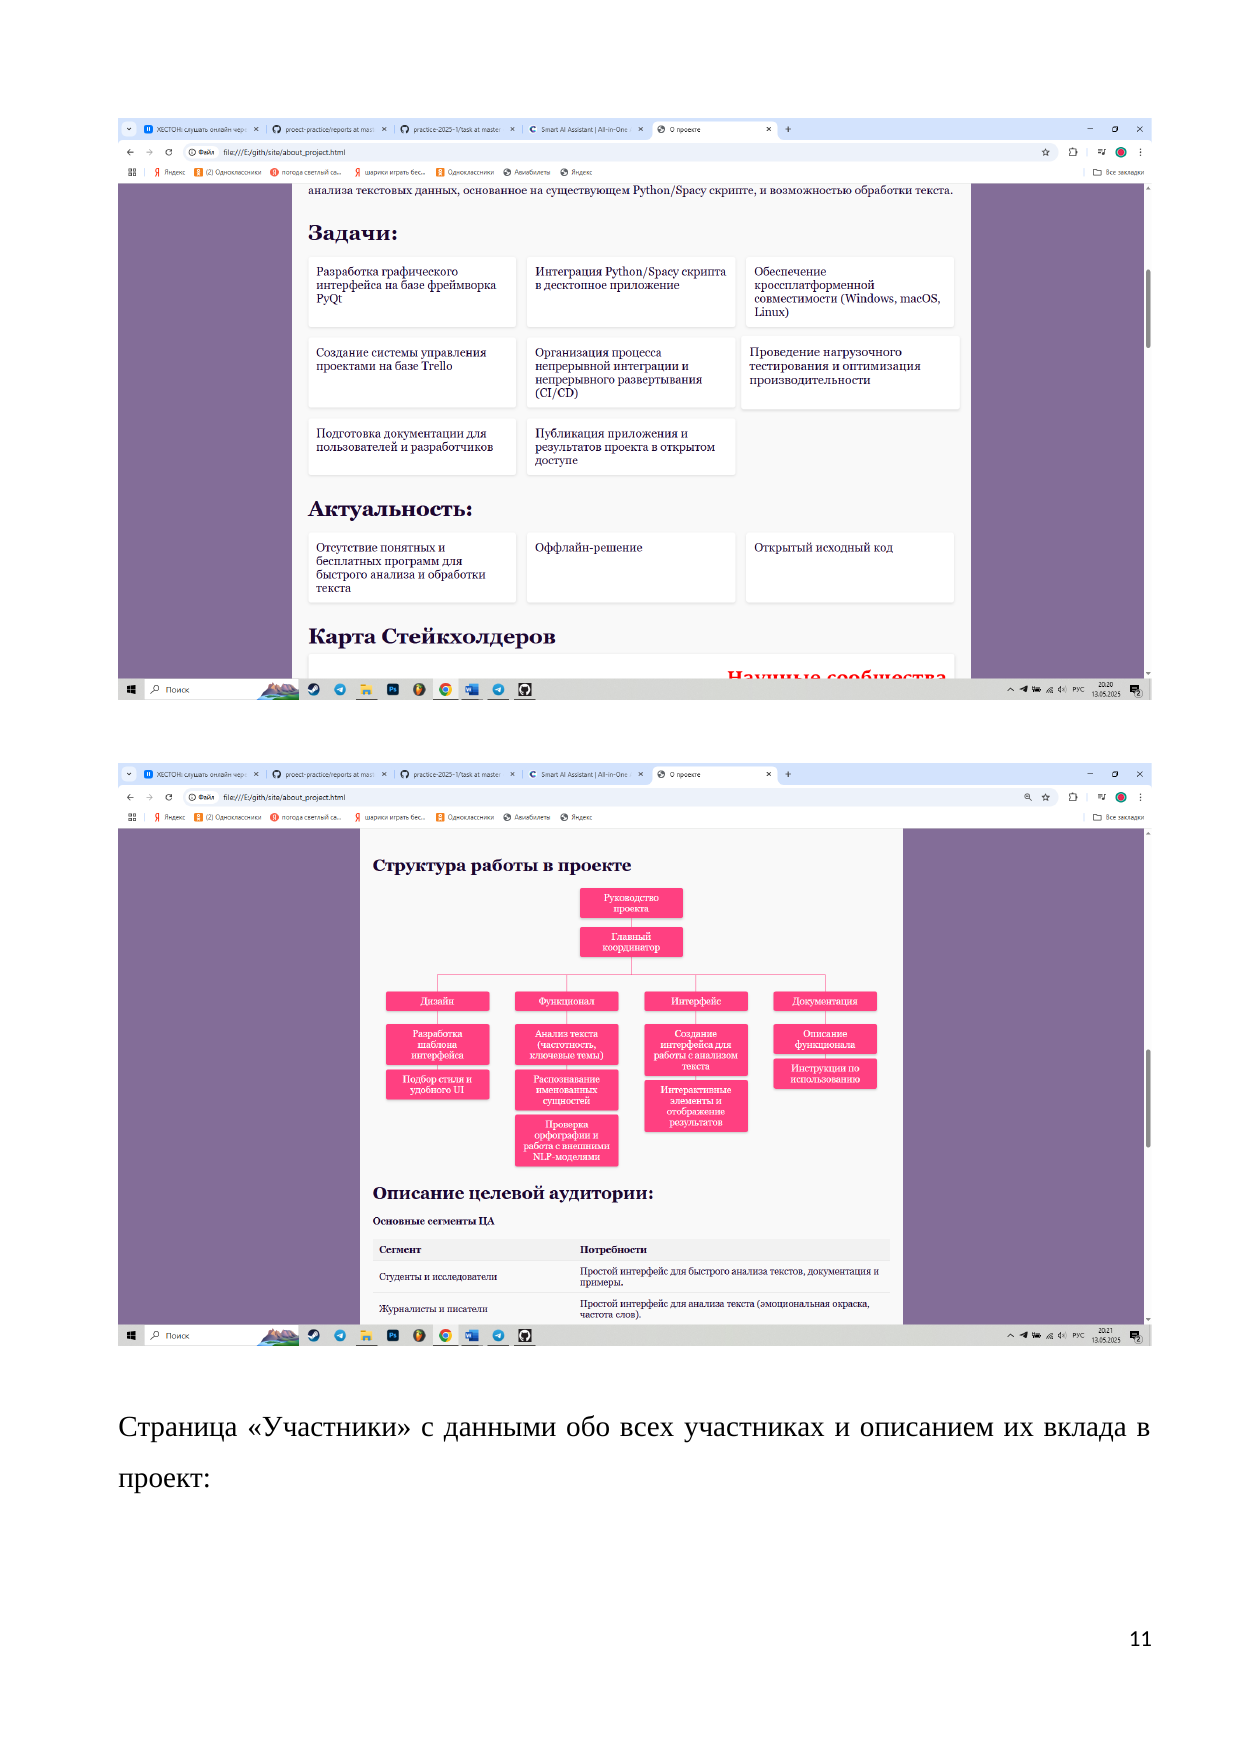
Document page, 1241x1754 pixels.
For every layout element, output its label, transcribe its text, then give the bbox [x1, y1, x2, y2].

text Страница «Участники» с данными обо всех участниках и описанием их вклада в проект: [118, 1409, 1152, 1493]
picture [118, 763, 1152, 1346]
picture [118, 118, 1152, 700]
